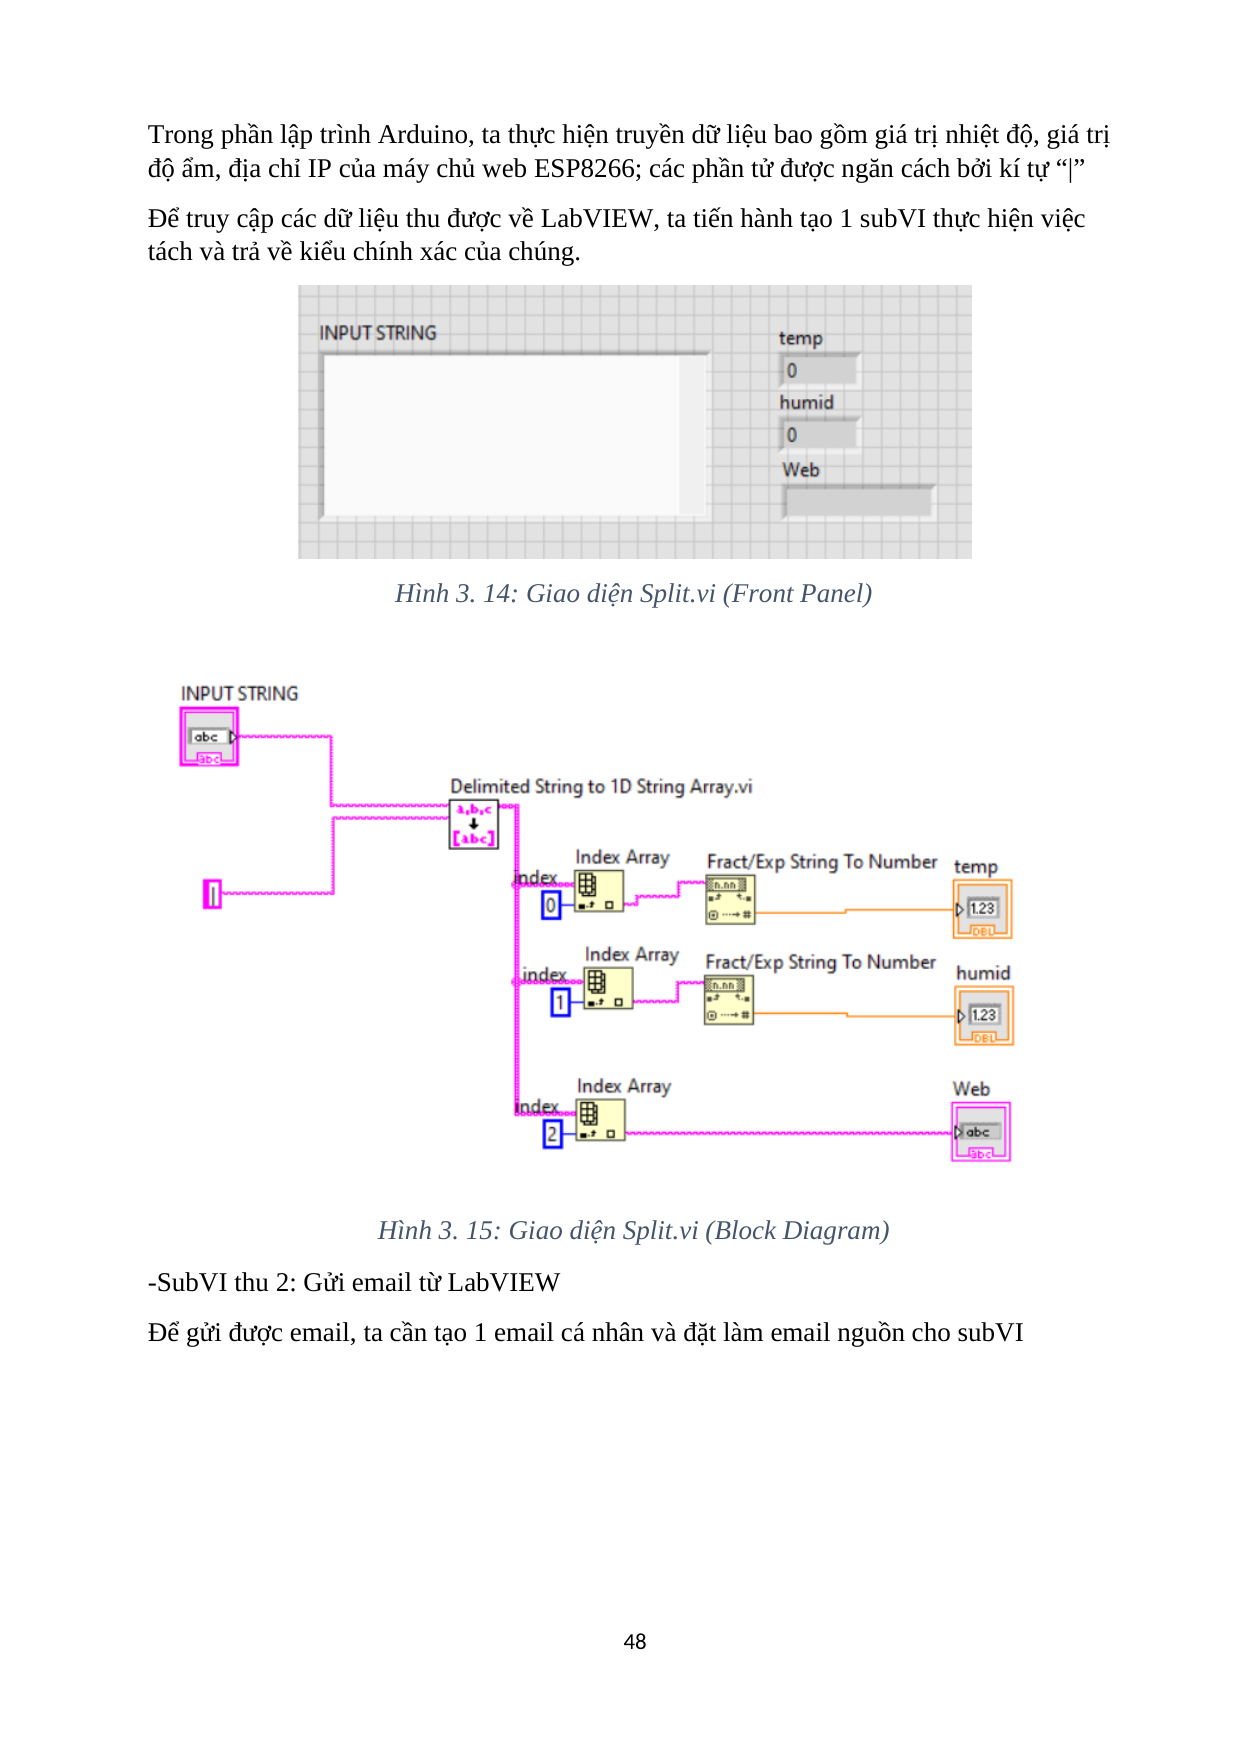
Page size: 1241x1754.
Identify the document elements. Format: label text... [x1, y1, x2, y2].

picture [147, 628, 1067, 1196]
text -SubVI thu 2: Gửi email từ LabVIEW [148, 1266, 1122, 1297]
text Để gửi được email, ta cần tạo 1 email cá nhân và đặt làm email nguồn cho subVI [148, 1316, 1122, 1347]
text Trong phần lập trình Arduino, ta thực hiện truyền dữ liệu bao gồm giá trị nhiệt độ, giá trị độ ẩm, địa chỉ IP của máy chủ web ESP8266; các phần tử được ngăn cách bởi kí tự “|” [148, 118, 1122, 183]
text Để truy cập các dữ liệu thu được về LabVIEW, ta tiến hành tạo 1 subVI thực hiện việc tách và trả về kiểu chính xác của chúng. [148, 202, 1122, 267]
picture [298, 285, 972, 559]
